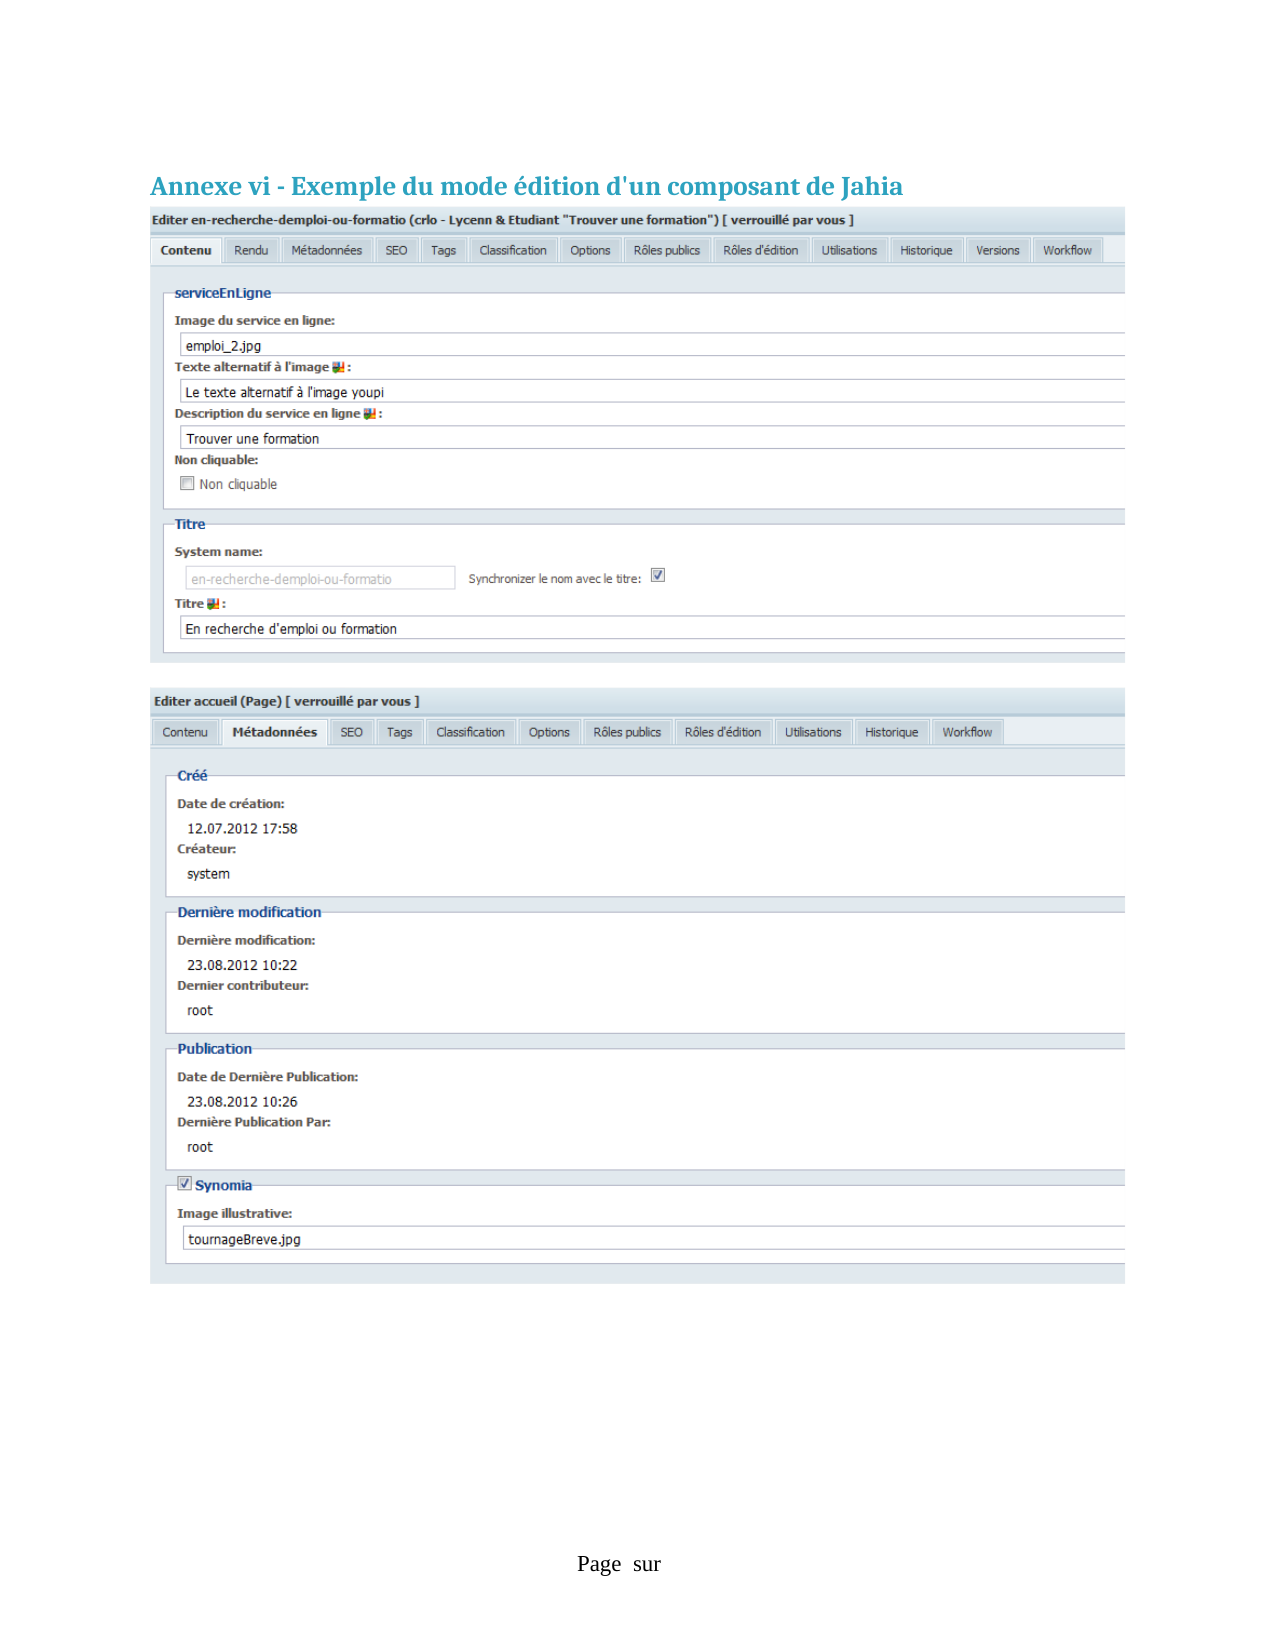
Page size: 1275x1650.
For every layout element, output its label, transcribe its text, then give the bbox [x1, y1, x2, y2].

picture [150, 206, 1125, 663]
text Annexe vi - Exemple du mode édition d'un composant de Jahia [150, 171, 1125, 202]
picture [150, 687, 1125, 1284]
